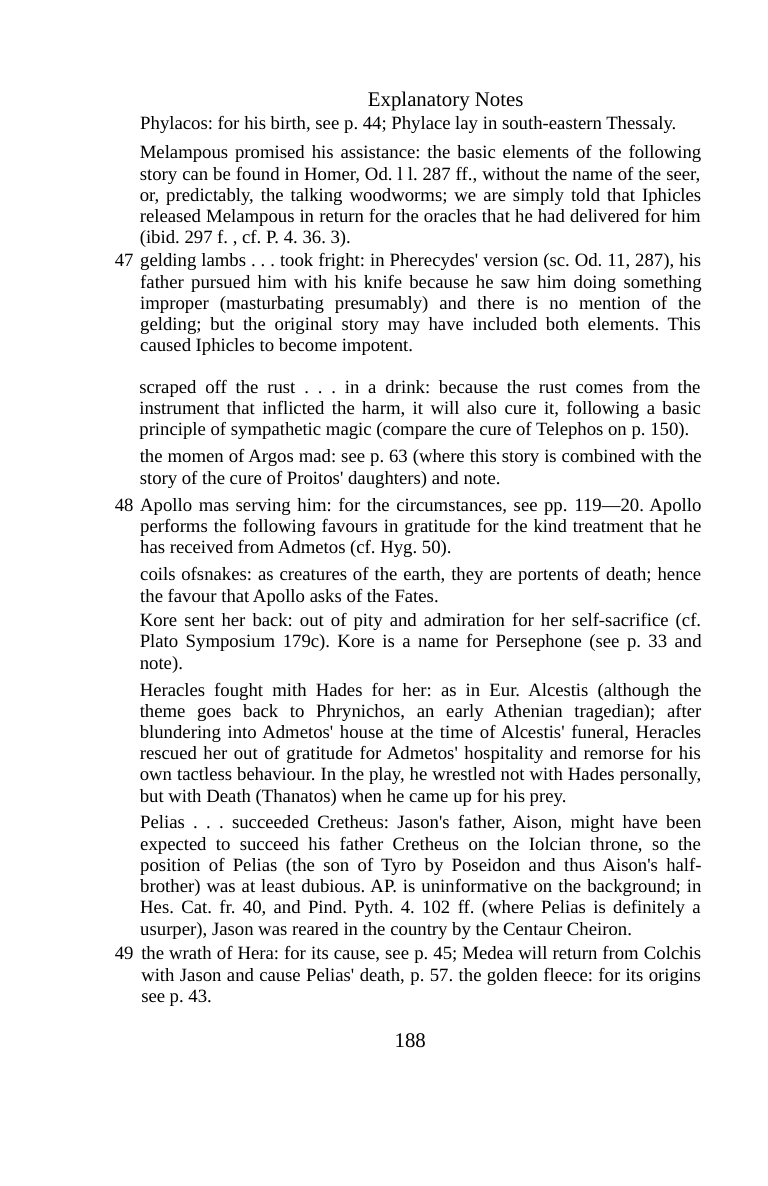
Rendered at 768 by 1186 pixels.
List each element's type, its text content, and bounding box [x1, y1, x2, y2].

text Kore sent her back: out of pity and admiration for her self-sacrifice (cf. Plato Symposium 179c). Kore is a name for Persephone (see p. 33 and note). [139, 610, 702, 673]
list gelding lambs . . . took fright: in Pherecydes' version (sc. Od. 11, 287), his father pursued him with his knife because he saw him doing something improper (masturbating presumably) and there is no mention of the gelding; but the original story may have included both elements. This caused Iphicles to become impotent. [114, 250, 702, 356]
text the momen of Argos mad: see p. 63 (where this story is combined with the story of the cure of Proitos' daughters) and note. [139, 446, 702, 488]
text Phylacos: for his birth, see p. 44; Phylace lay in south-eastern Thessaly. [140, 112, 702, 133]
text Melampous promised his assistance: the basic elements of the following story can be found in Homer, Od. l l. 287 ff., without the name of the seer, or, predictably, the talking woodworms; we are simply told that Iphicles released Melampous in return for the oracles that he had delivered for him (ibid. 297 f. , cf. P. 4. 36. 3). [139, 142, 702, 248]
list the wrath of Hera: for its cause, see p. 45; Medea will return from Colchis with Jason and cause Pelias' death, p. 57. the golden fleece: for its origins see p. 43. [114, 943, 702, 1006]
text Heracles fought mith Hades for her: as in Eur. Alcestis (although the theme goes back to Phrynichos, an early Athenian tragedian); after blundering into Admetos' house at the time of Alcestis' funeral, Heracles rescued her out of gratitude for Admetos' hospitality and remorse for his own tactless behaviour. In the play, he wrestled not with Hades personally, but with Death (Thanatos) when he came up for his prey. [139, 679, 702, 806]
text scraped off the rust . . . in a drink: because the rust comes from the instrument that inflicted the harm, it will also cure it, following a basic principle of sympathetic magic (compare the cure of Telephos on p. 150). [139, 377, 702, 440]
list Apollo mas serving him: for the circumstances, see pp. 119—20. Apollo performs the following favours in gratitude for the kind treatment that he has received from Admetos (cf. Hyg. 50). [114, 494, 702, 558]
text coils ofsnakes: as creatures of the earth, they are portents of death; hence the favour that Apollo asks of the Fates. [140, 564, 702, 606]
text Pelias . . . succeeded Cretheus: Jason's father, Aison, might have been expected to succeed his father Cretheus on the Iolcian throne, so the position of Pelias (the son of Tyro by Poseidon and thus Aison's half-brother) was at least dubious. AP. is uninformative on the background; in Hes. Cat. fr. 40, and Pind. Pyth. 4. 102 ff. (where Pelias is definitely a usurper), Jason was reared in the country by the Centaur Cheiron. [140, 812, 702, 939]
